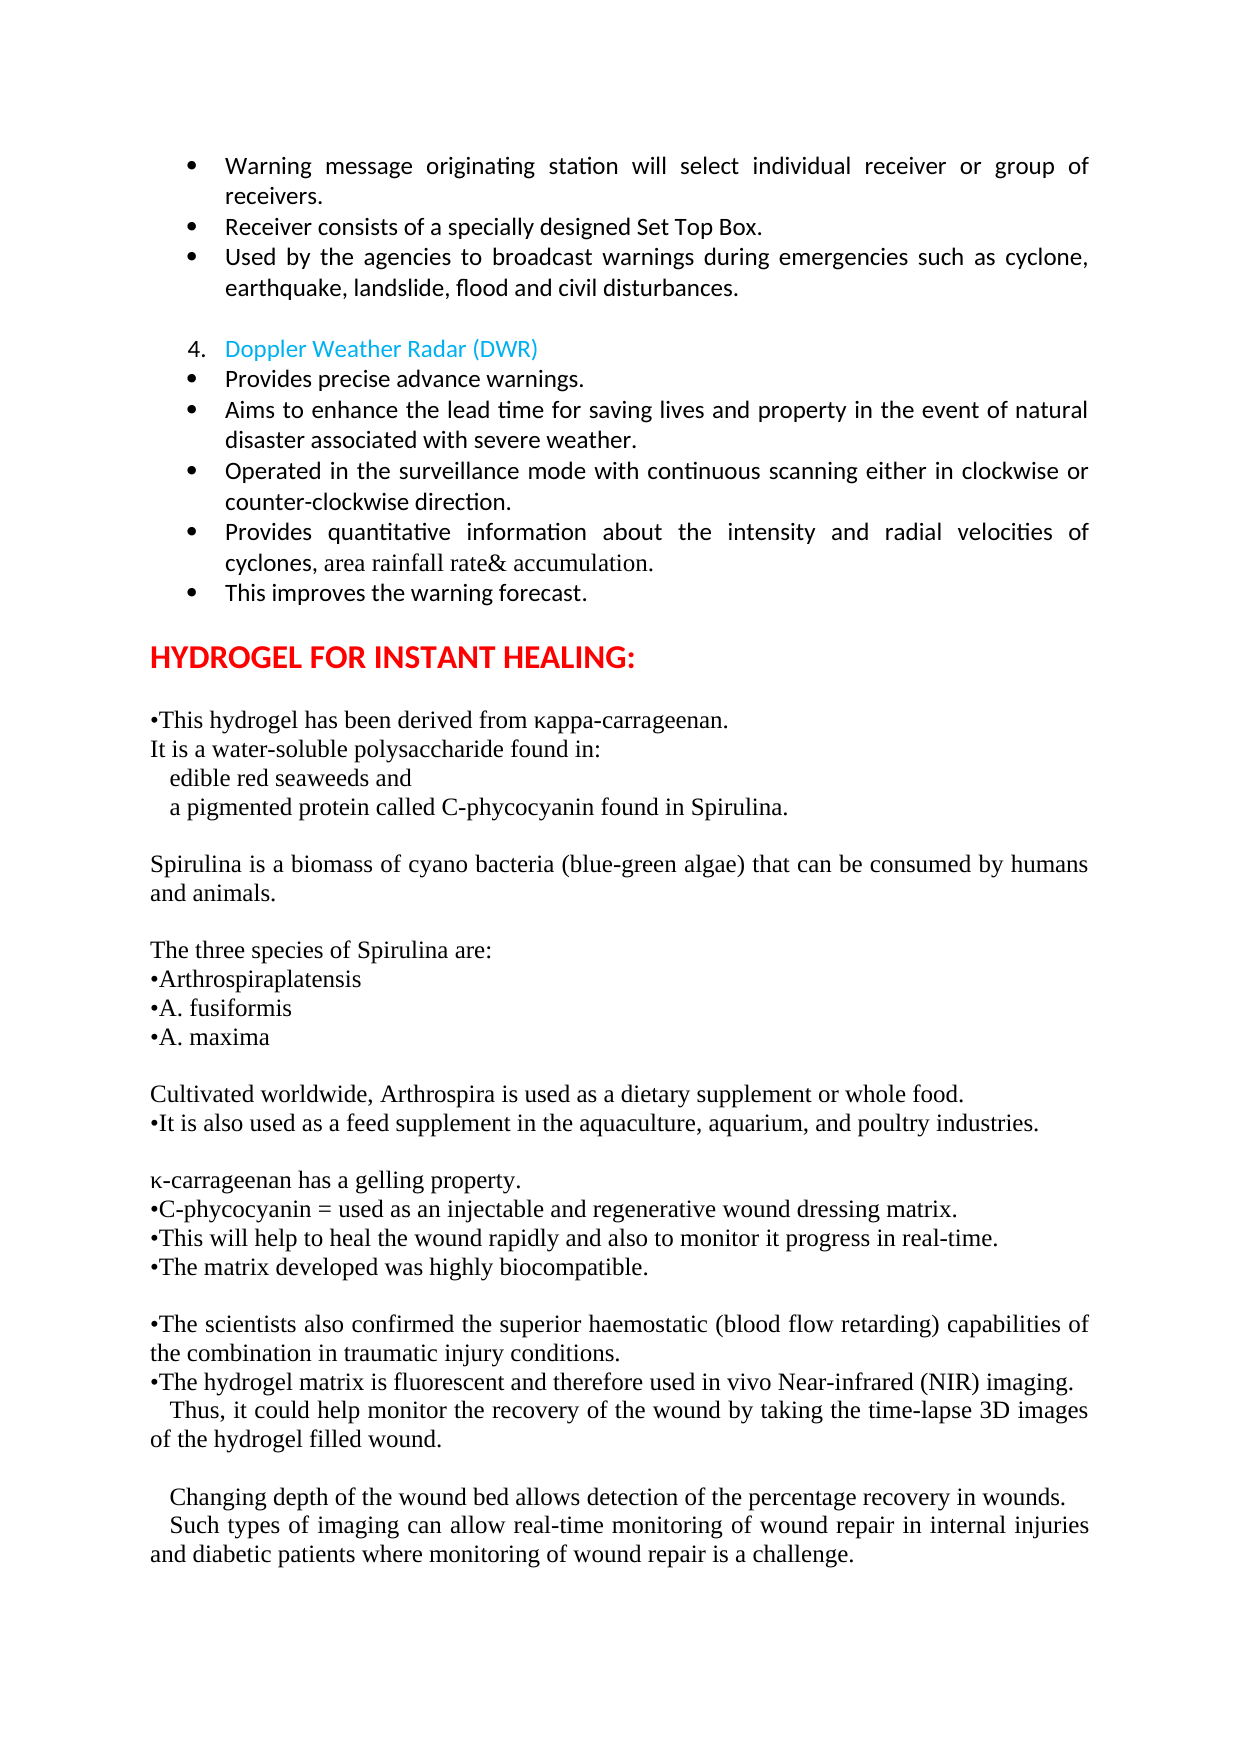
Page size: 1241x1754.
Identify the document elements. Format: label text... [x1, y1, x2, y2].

text •This hydrogel has been derived from κappa-carrageenan. [150, 705, 1090, 734]
text Such types of imaging can allow real-time monitoring of wound repair in internal injuries and diabetic patients where monitoring of wound repair is a challenge. [150, 1510, 1090, 1568]
list Provides quantitative information about the intensity and radial velocities of cyclones, area rainfall rate& accumulation. [187, 516, 1090, 577]
text •A. maxima [150, 1022, 1090, 1050]
list Receiver consists of a specially designed Set Top Box. [187, 211, 1090, 242]
text a pigmented protein called C-phycocyanin found in Spirulina. [150, 792, 1090, 820]
text •It is also used as a feed supplement in the aquaculture, aquarium, and poultry industries. [150, 1108, 1090, 1137]
text edible red seaweeds and [150, 763, 1090, 792]
list Used by the agencies to broadcast warnings during emergencies such as cyclone, earthquake, landslide, flood and civil disturbances. [187, 242, 1090, 303]
list This improves the warning forecast. [187, 577, 1090, 608]
text The three species of Spirulina are: [150, 935, 1090, 964]
text Spirulina is a biomass of cyano bacteria (blue-green algae) that can be consumed by humans and animals. [150, 849, 1090, 907]
text Cultivated worldwide, Arthrospira is used as a dietary supplement or whole food. [150, 1079, 1090, 1108]
text •A. fusiformis [150, 993, 1090, 1022]
text •The matrix developed was highly biocompatible. [150, 1252, 1090, 1280]
list Doppler Weather Radar (DWR) [187, 333, 1090, 364]
text •This will help to heal the wound rapidly and also to monitor it progress in real-time. [150, 1223, 1090, 1252]
list Warning message originating station will select individual receiver or group of receivers. [187, 150, 1090, 211]
list Operated in the surveillance mode with continuous scanning either in clockwise or counter-clockwise direction. [187, 455, 1090, 516]
text •C-phycocyanin = used as an injectable and regenerative wound dressing matrix. [150, 1194, 1090, 1223]
text Changing depth of the wound bed allows detection of the percentage recovery in wounds. [150, 1482, 1090, 1510]
text •Arthrospiraplatensis [150, 964, 1090, 993]
text HYDROGEL FOR INSTANT HEALING: [150, 636, 1090, 677]
text •The scientists also confirmed the superior haemostatic (blood flow retarding) capabilities of the combination in traumatic injury conditions. [150, 1309, 1090, 1367]
text κ-carrageenan has a gelling property. [150, 1165, 1090, 1194]
text It is a water-soluble polysaccharide found in: [150, 734, 1090, 763]
text Thus, it could help monitor the recovery of the wound by taking the time-lapse 3D images of the hydrogel filled wound. [150, 1395, 1090, 1453]
list Aims to enhance the lead time for saving lives and property in the event of natural disaster associated with severe weather. [187, 394, 1090, 455]
list Provides precise advance warnings. [187, 364, 1090, 394]
text •The hydrogel matrix is fluorescent and therefore used in vivo Near-infrared (NIR) imaging. [150, 1367, 1090, 1395]
